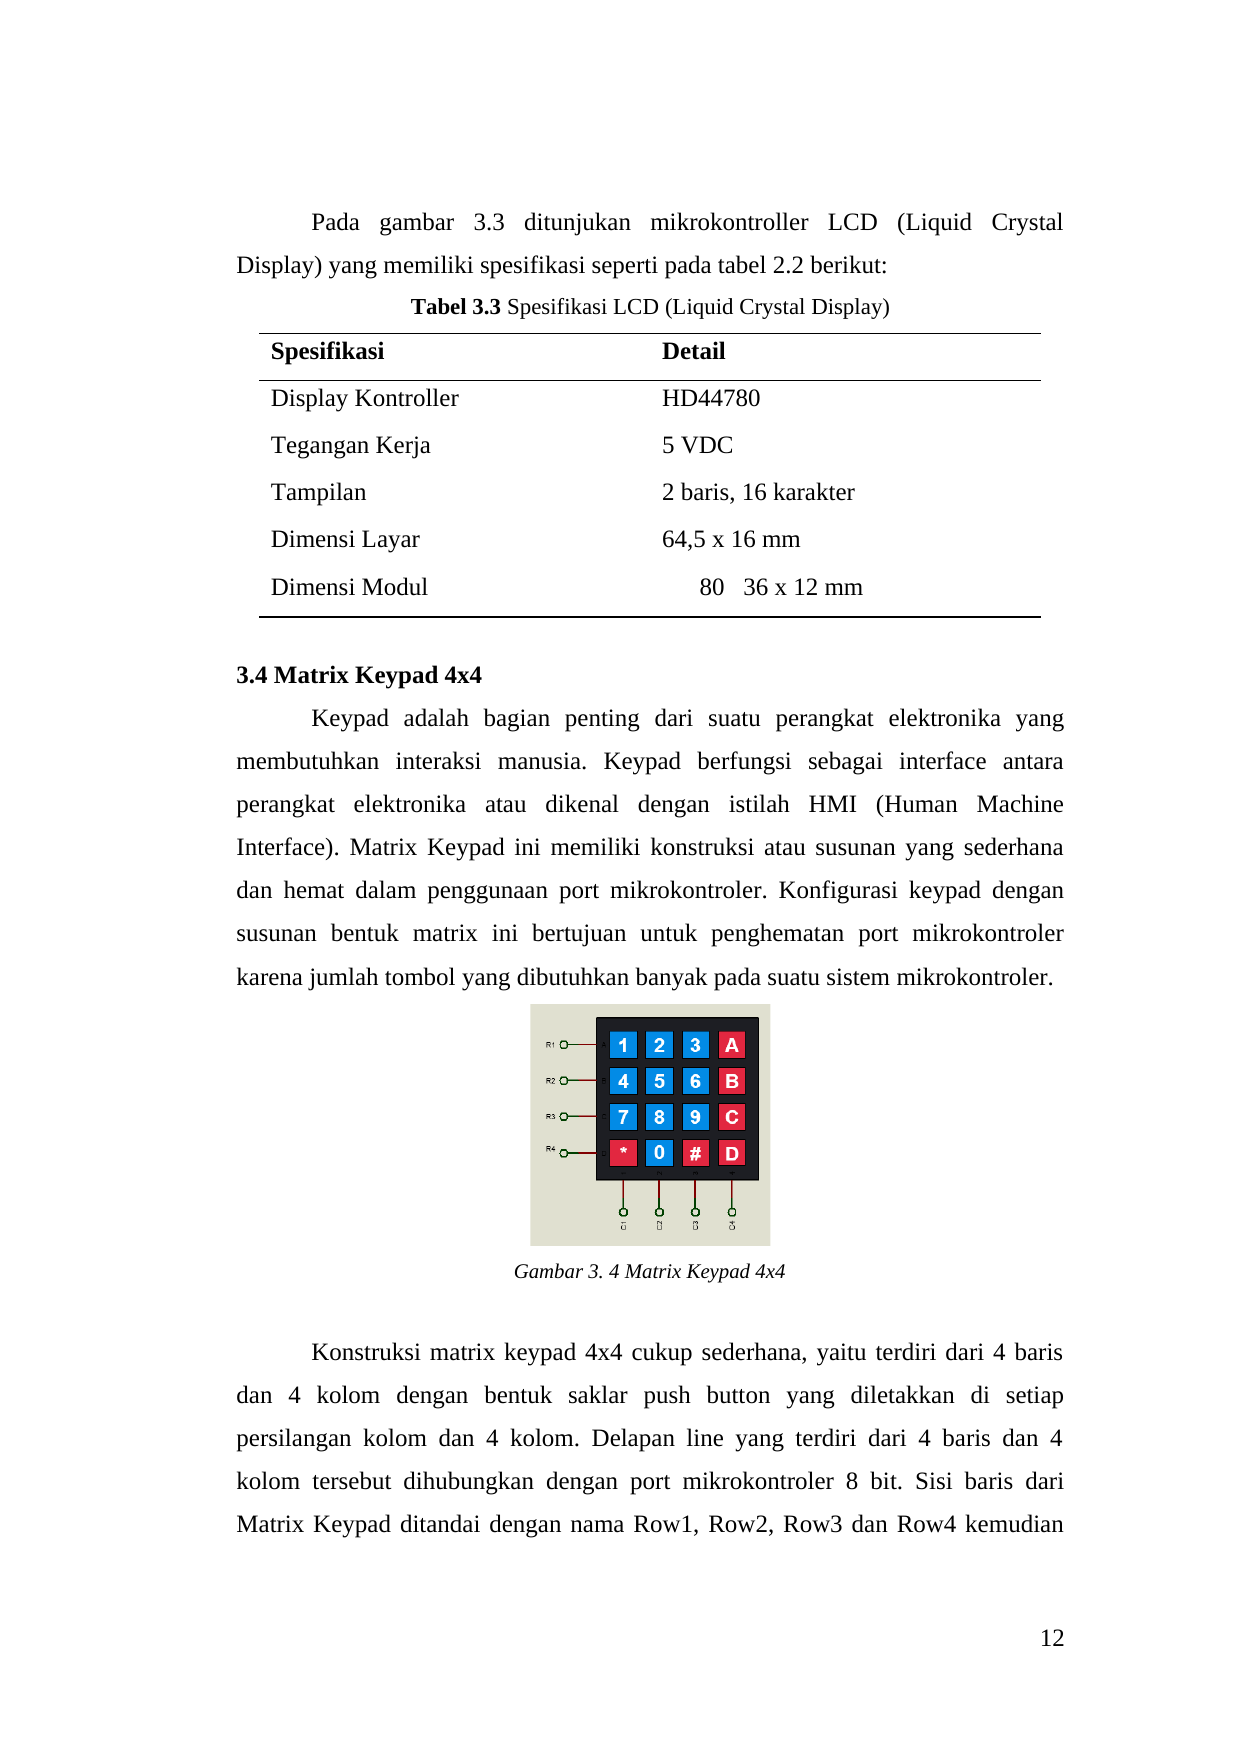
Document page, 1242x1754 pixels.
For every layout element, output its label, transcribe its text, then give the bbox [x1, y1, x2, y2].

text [236, 1337, 1064, 1538]
text Keypad adalah bagian penting dari suatu perangkat elektronika yang membutuhkan interaksi manusia. Keypad berfungsi sebagai interface antara perangkat elektronika atau dikenal dengan istilah HMI (Human Machine Interface). Matrix Keypad ini memiliki konstruksi atau susunan yang sederhana dan hemat dalam penggunaan port mikrokontroler. Konfigurasi keypad dengan susunan bentuk matrix ini bertujuan untuk penghematan port mikrokontroler karena jumlah tombol yang dibutuhkan banyak pada suatu sistem mikrokontroler. [236, 703, 1064, 990]
text Pada gambar 3.3 ditunjukan mikrokontroller LCD (Liquid Crystal Display) yang memiliki spesifikasi seperti pada tabel 2.2 berikut: [236, 207, 1064, 279]
table_cell 5 VDC [651, 427, 1041, 474]
table_cell Display Kontroller [259, 381, 651, 427]
table_cell 36 x 12 mm [651, 569, 1041, 616]
table_header Spesifikasi [259, 334, 651, 380]
table_cell Tampilan [259, 474, 651, 522]
table_cell 64,5 x 16 mm [651, 522, 1041, 569]
table_cell HD44780 [651, 381, 1041, 427]
table_cell Tegangan Kerja [259, 427, 651, 474]
text Gambar 3. 4 Matrix Keypad 4x4 [236, 1259, 1064, 1283]
table_cell 2 baris, 16 karakter [651, 474, 1041, 522]
table_cell Dimensi Layar [259, 522, 651, 569]
picture [530, 1004, 771, 1246]
table_cell Dimensi Modul [259, 569, 651, 616]
table_header Detail [651, 334, 1041, 380]
text Tabel 3.3 Spesifikasi LCD (Liquid Crystal Display) [236, 293, 1064, 319]
subtitle Matrix Keypad 4x4 [236, 660, 1064, 688]
